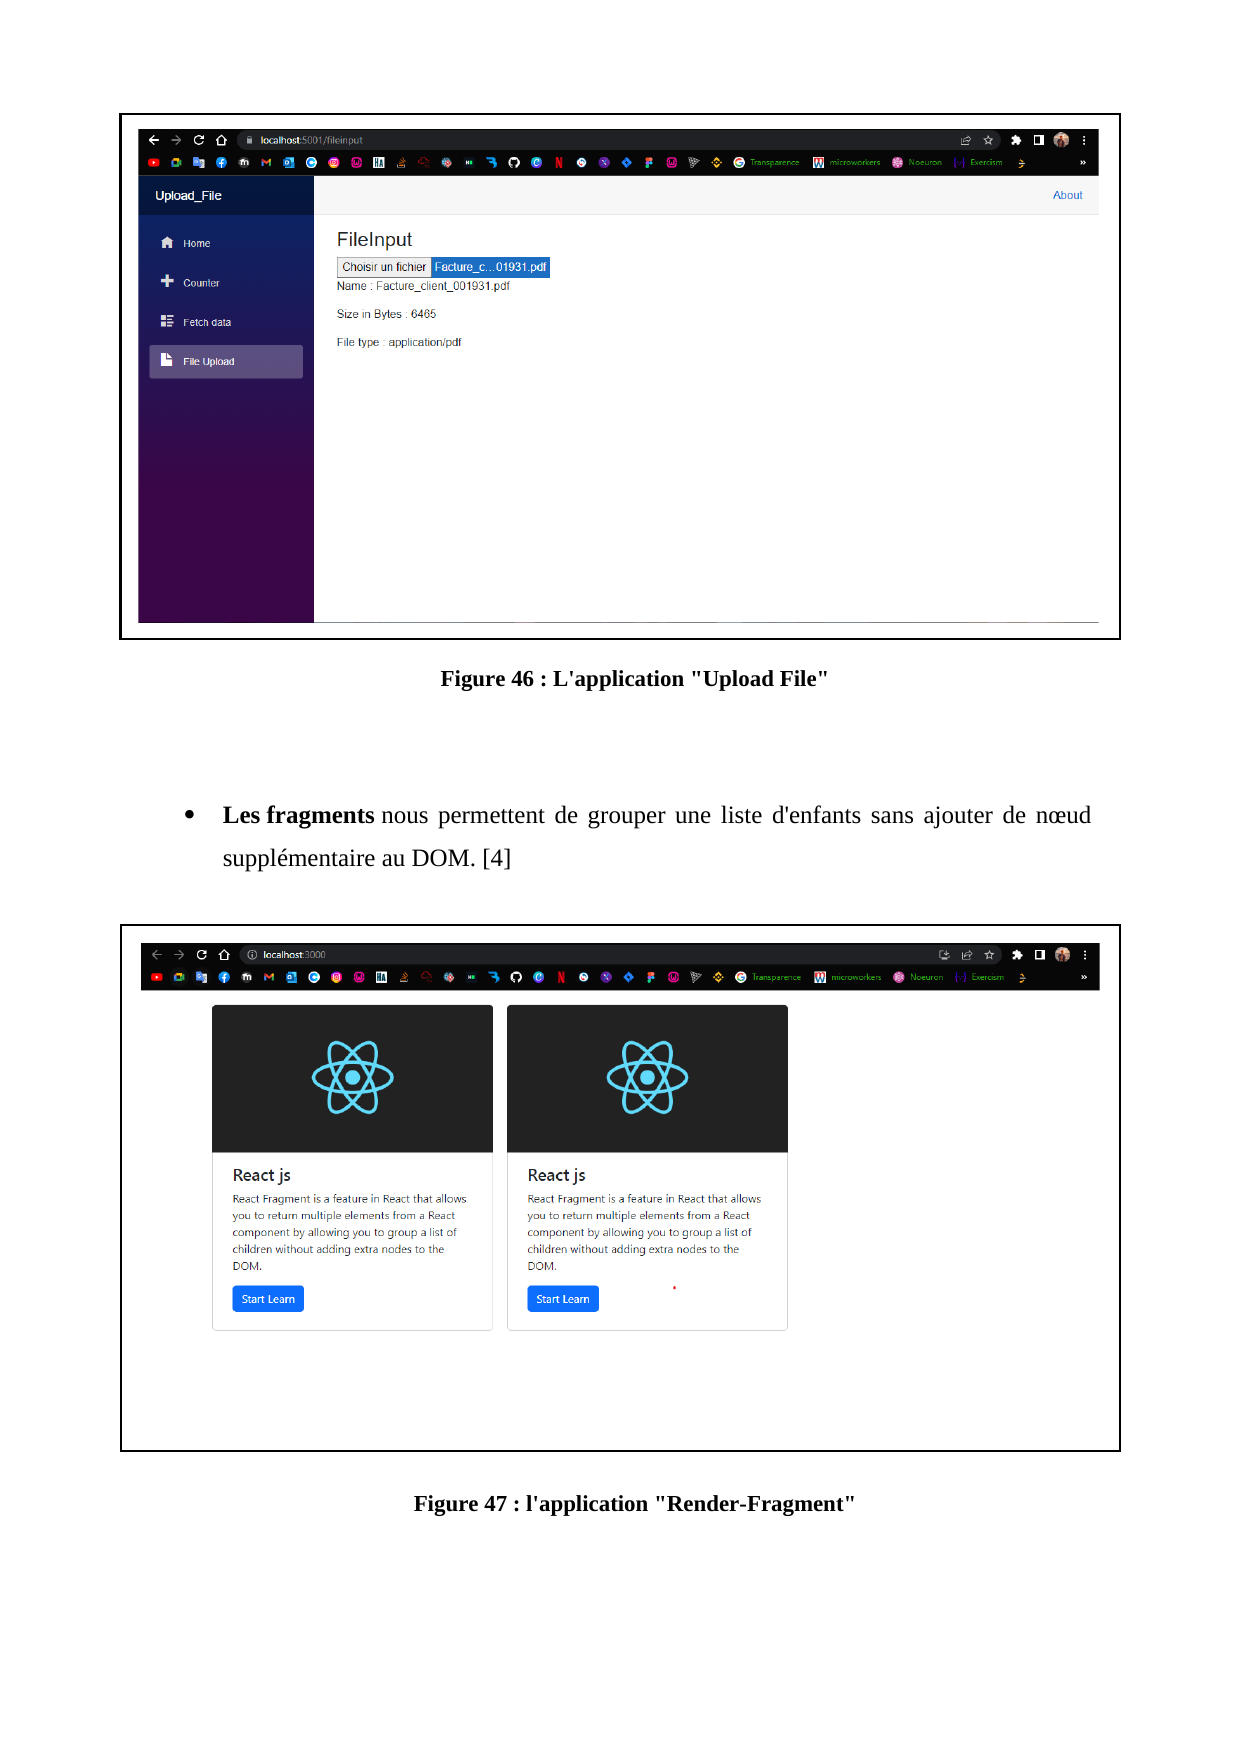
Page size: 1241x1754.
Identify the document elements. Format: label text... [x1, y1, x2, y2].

text Figure 46 : L'application "Upload File" [148, 665, 1092, 692]
picture [141, 943, 1100, 1436]
text Figure 47 : l'application "Render-Fragment" [148, 1490, 1092, 1516]
picture [138, 129, 1099, 623]
list Les fragments nous permettent de grouper une liste d'enfants sans ajouter de nœud supplémentaire au DOM. [4] [185, 800, 1092, 872]
